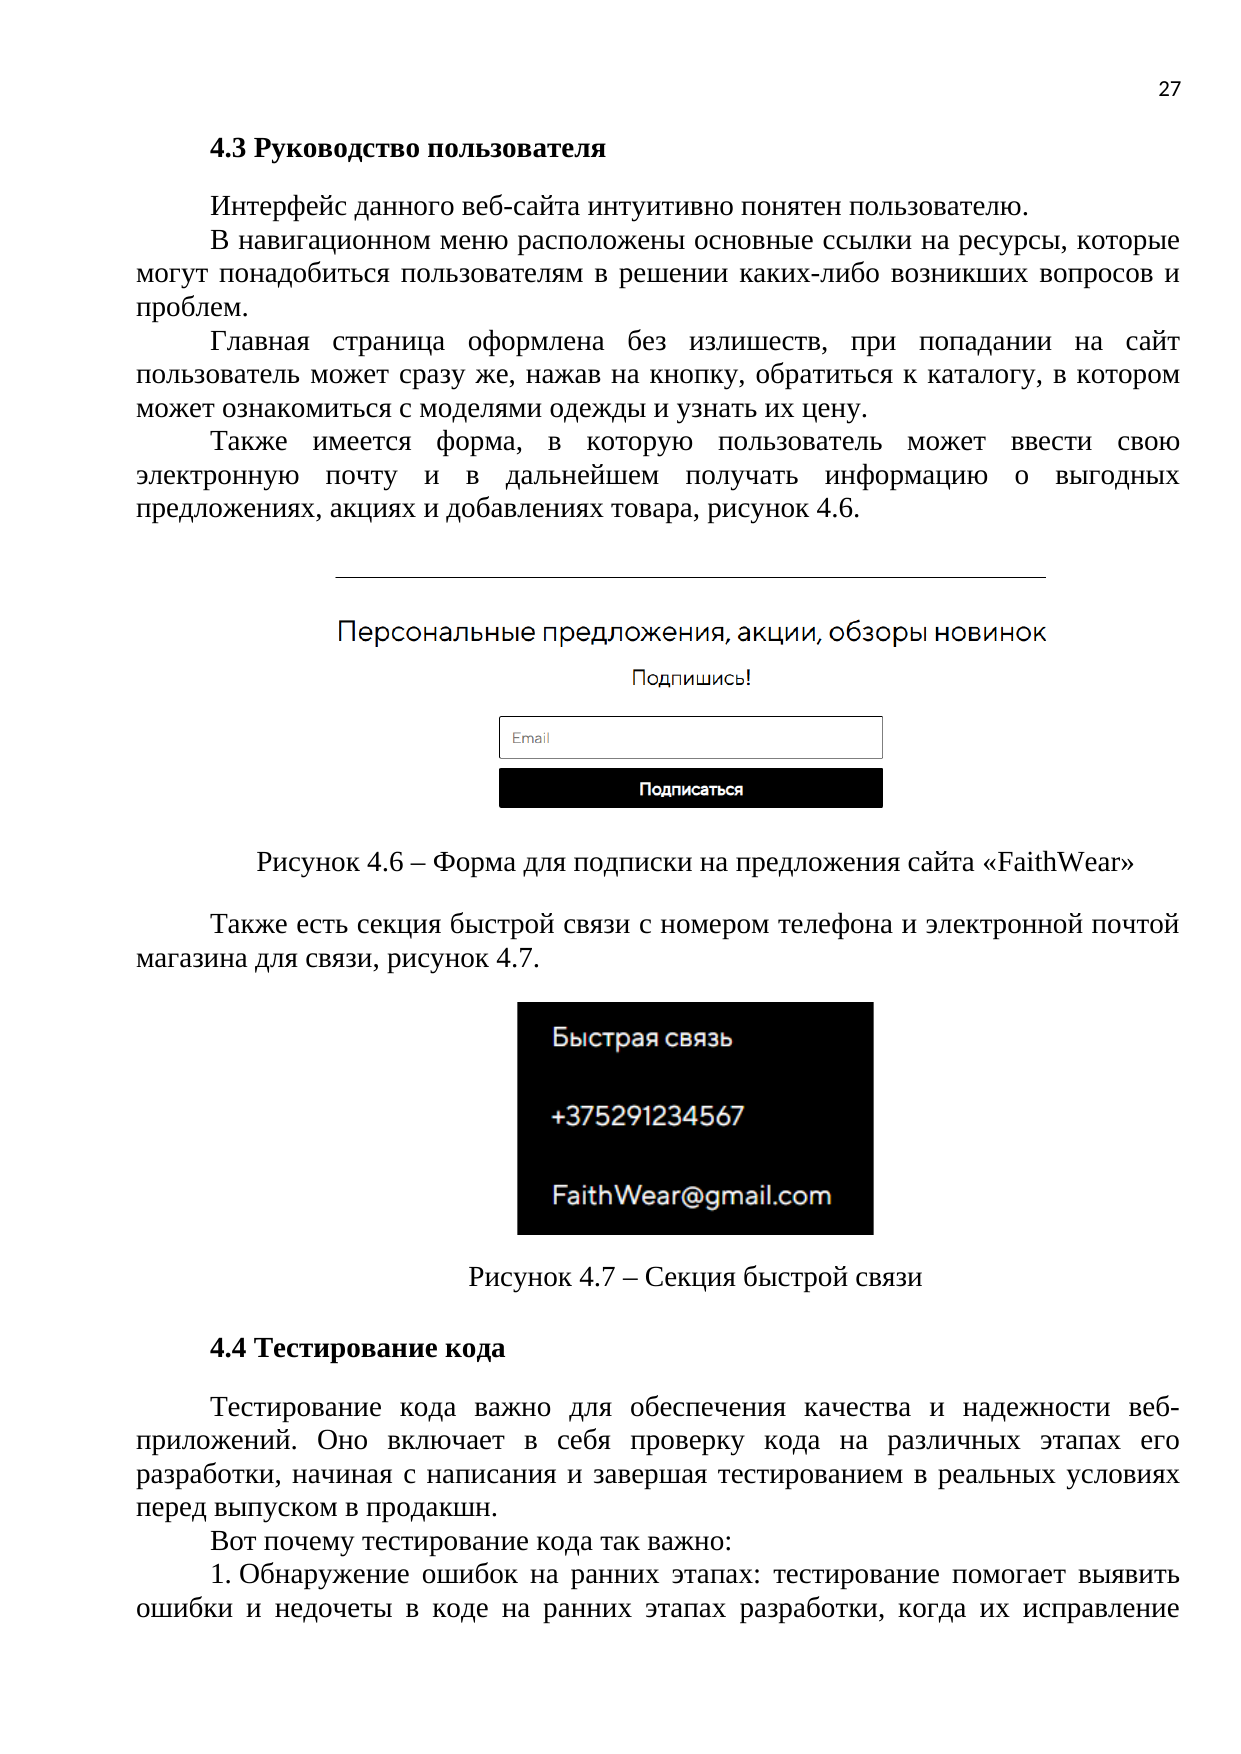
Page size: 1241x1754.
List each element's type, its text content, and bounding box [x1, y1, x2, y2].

picture [517, 1002, 874, 1235]
picture [316, 553, 1075, 819]
text 4.4 Тестирование кода [136, 1330, 1181, 1364]
text Тестирование кода важно для обеспечения качества и надежности веб-приложений. Оно включает в себя проверку кода на различных этапах его разработки, начиная с написания и завершая тестированием в реальных условиях перед выпуском в продакшн. [136, 1389, 1181, 1523]
text Также имеется форма, в которую пользователь может ввести свою электронную почту и в дальнейшем получать информацию о выгодных предложениях, акциях и добавлениях товара, рисунок 4.6. [136, 423, 1181, 524]
text Главная страница оформлена без излишеств, при попадании на сайт пользователь может сразу же, нажав на кнопку, обратиться к каталогу, в котором может ознакомиться с моделями одежды и узнать их цену. [136, 323, 1181, 423]
text 4.3 Руководство пользователя [136, 130, 1181, 163]
text Рисунок 4.6 – Форма для подписки на предложения сайта «FaithWear» [136, 844, 1181, 877]
text Рисунок 4.7 – Секция быстрой связи [136, 1259, 1181, 1293]
text В навигационном меню расположены основные ссылки на ресурсы, которые могут понадобиться пользователям в решении каких-либо возникших вопросов и проблем. [136, 222, 1181, 323]
text Также есть секция быстрой связи с номером телефона и электронной почтой магазина для связи, рисунок 4.7. [136, 907, 1181, 974]
text Интерфейс данного веб-сайта интуитивно понятен пользователю. [136, 188, 1181, 222]
text Вот почему тестирование кода так важно: [136, 1523, 1181, 1556]
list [136, 1556, 1181, 1623]
